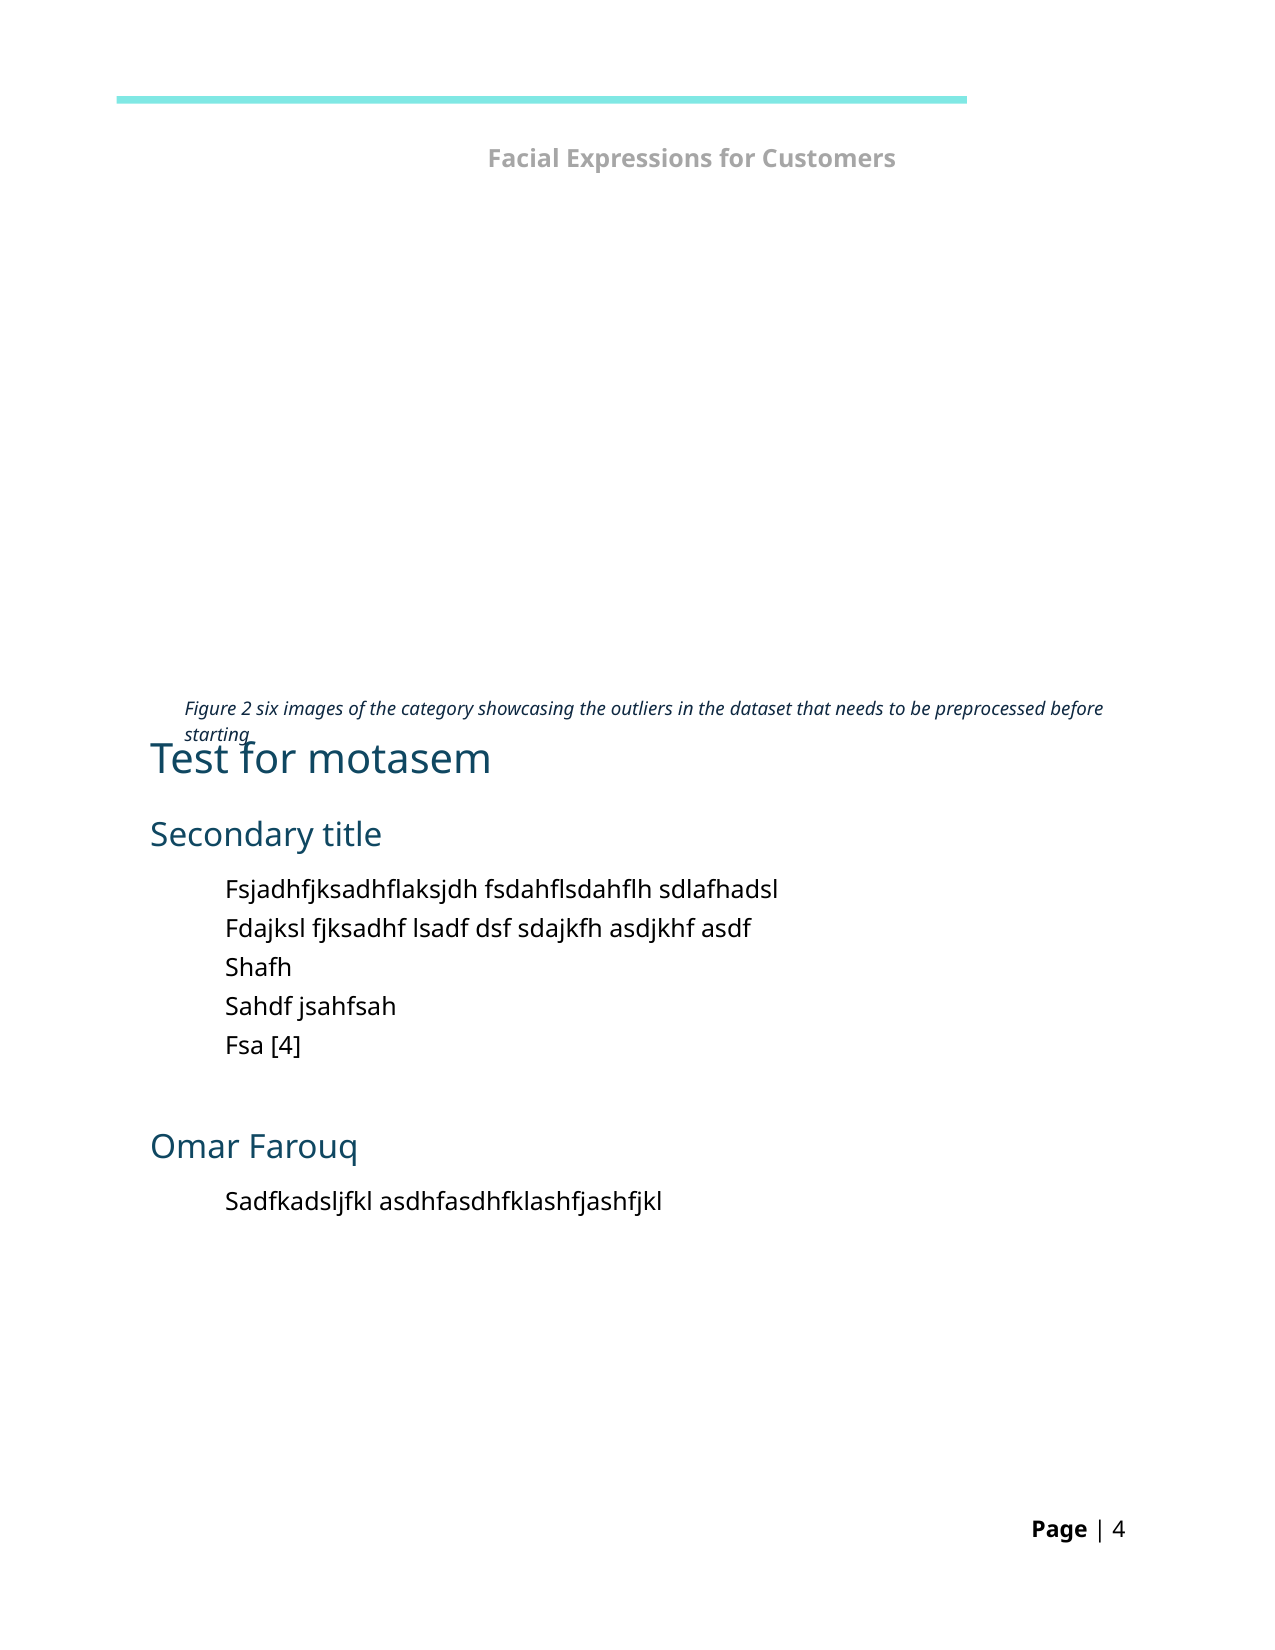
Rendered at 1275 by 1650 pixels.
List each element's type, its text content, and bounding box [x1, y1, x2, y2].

subtitle Omar Farouq [150, 1123, 1125, 1168]
subtitle Test for motasem [150, 729, 1125, 786]
text Shafh [225, 949, 1125, 984]
text Sadfkadsljfkl asdhfasdhfklashfjashfjkl [225, 1183, 1125, 1217]
text Fsa [225, 1028, 1125, 1062]
text Fsjadhfjksadhflaksjdh fsdahflsdahflh sdlafhadsl [225, 871, 1125, 905]
subtitle Secondary title [150, 811, 1125, 856]
text Fdajksl fjksadhf lsadf dsf sdajkfh asdjkhf asdf [225, 910, 1125, 944]
text Sahdf jsahfsah [225, 989, 1125, 1023]
